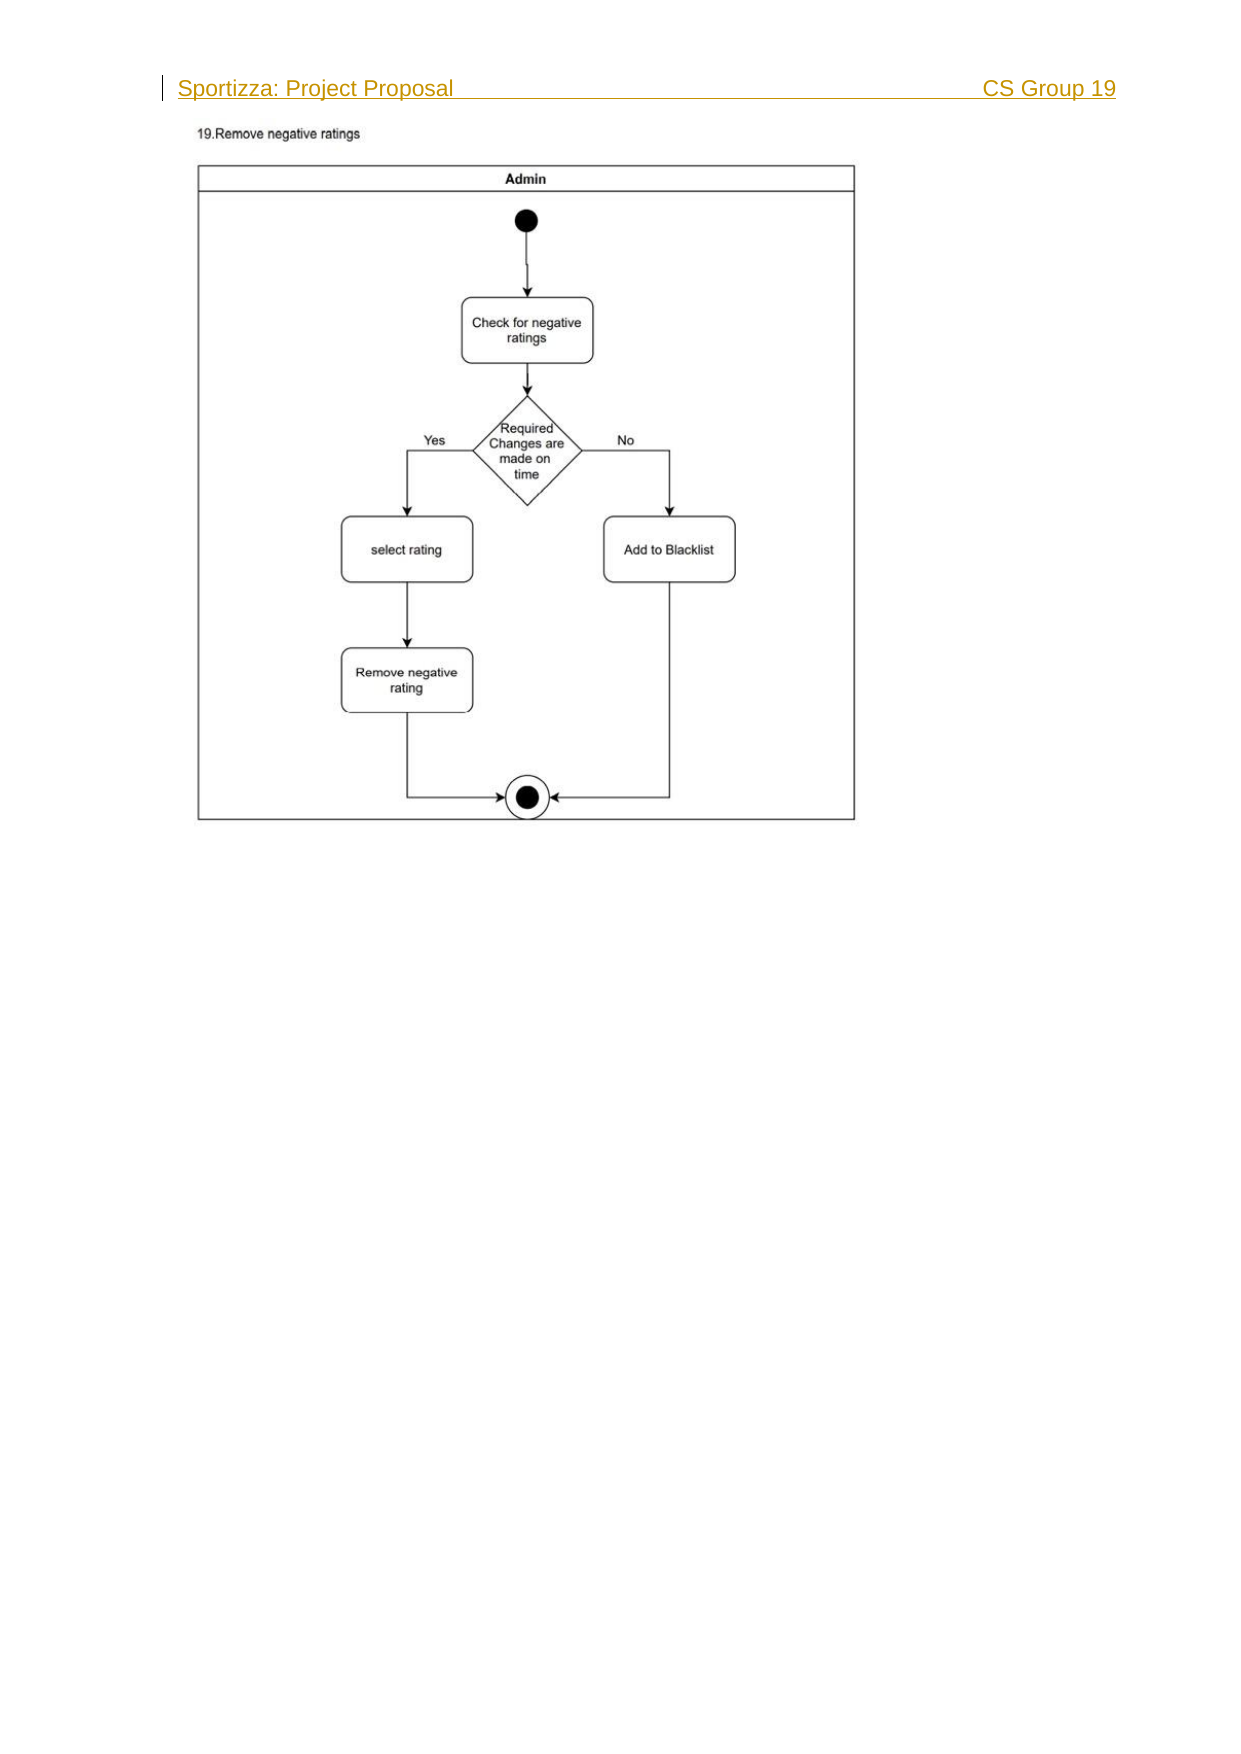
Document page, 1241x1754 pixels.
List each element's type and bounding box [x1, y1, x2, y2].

picture [177, 118, 885, 848]
